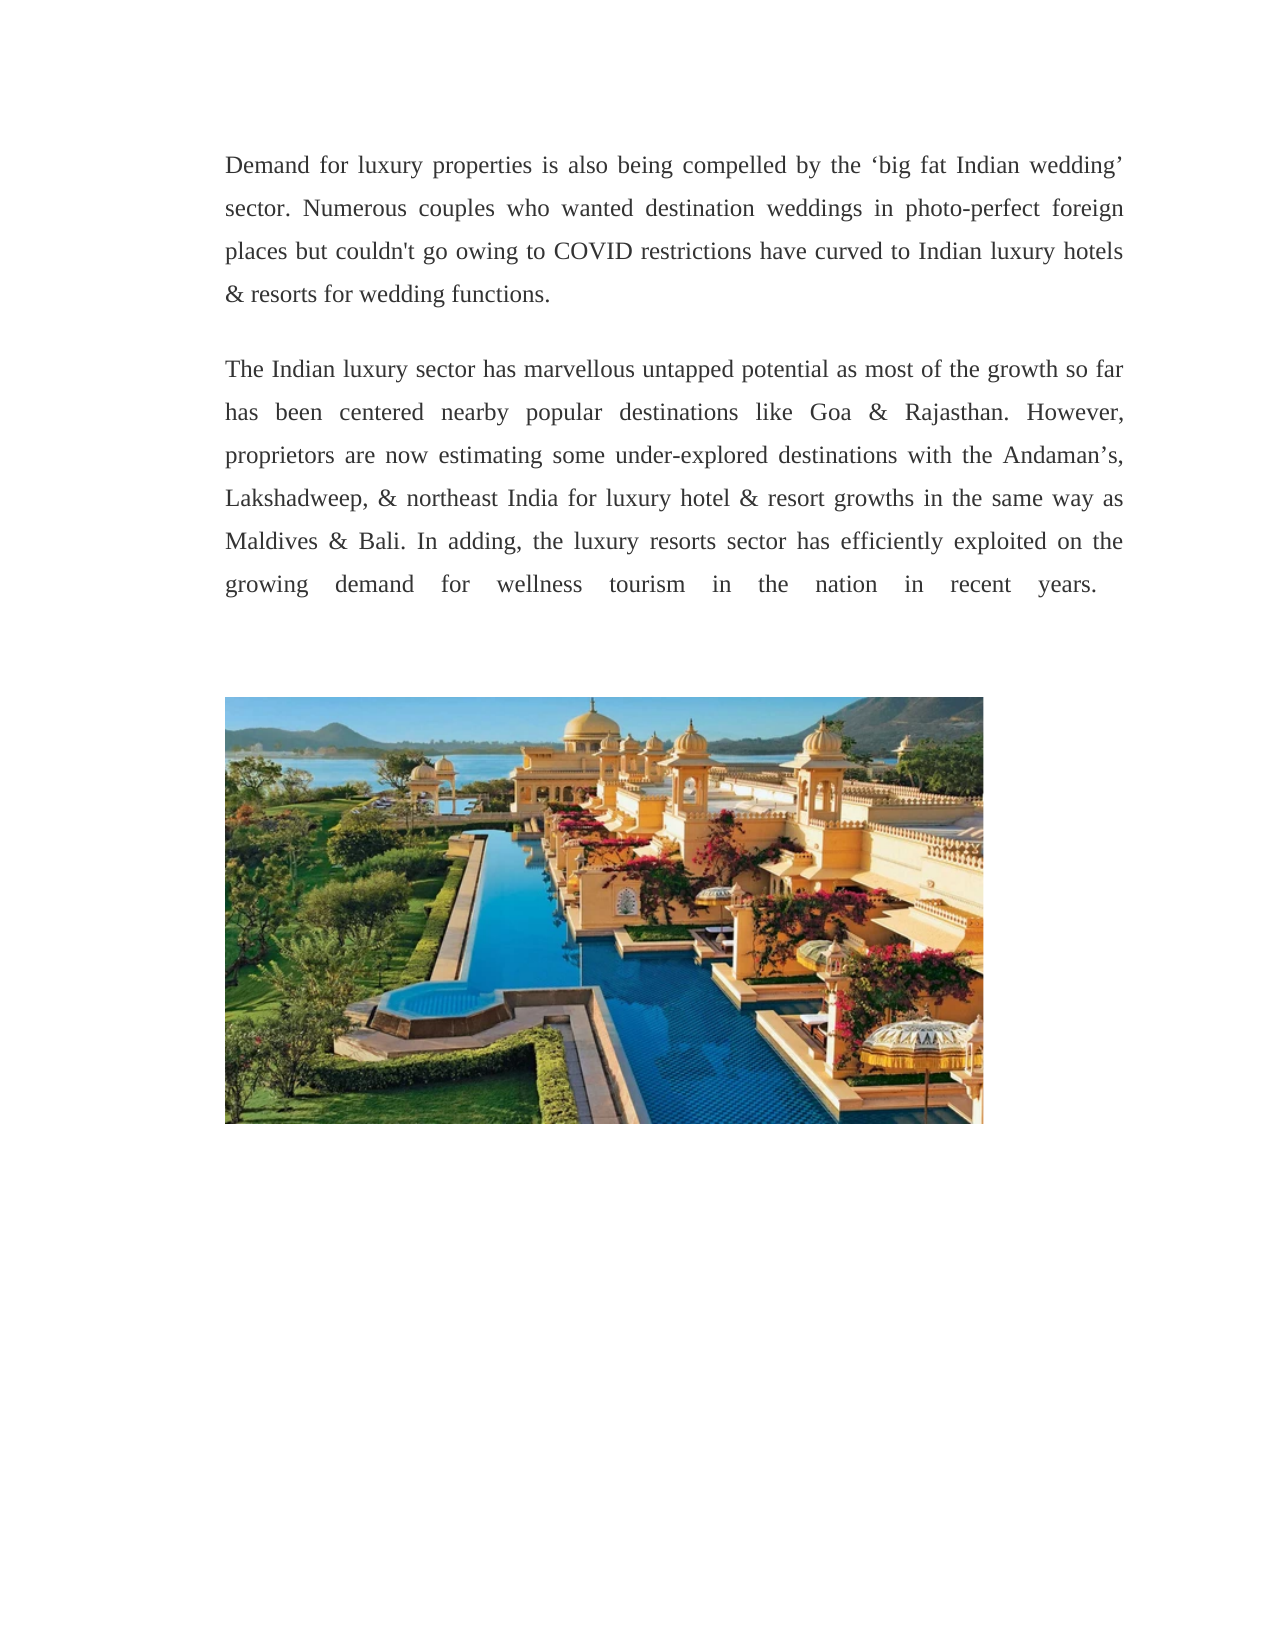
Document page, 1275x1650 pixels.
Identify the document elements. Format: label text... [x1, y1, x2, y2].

picture [225, 697, 984, 1124]
text Demand for luxury properties is also being compelled by the ‘big fat Indian wedding’ sector. Numerous couples who wanted destination weddings in photo-perfect foreign places but couldn't go owing to COVID restrictions have curved to Indian luxury hotels & resorts for wedding functions. [225, 150, 1125, 308]
text The Indian luxury sector has marvellous untapped potential as most of the growth so far has been centered nearby popular destinations like Goa & Rajasthan. However, proprietors are now estimating some under-explored destinations with the Andaman’s, Lakshadweep, & northeast India for luxury hotel & resort growths in the same way as Maldives & Bali. In adding, the luxury resorts sector has efficiently exploited on the growing demand for wellness tourism in the nation in recent years. [225, 354, 1125, 649]
